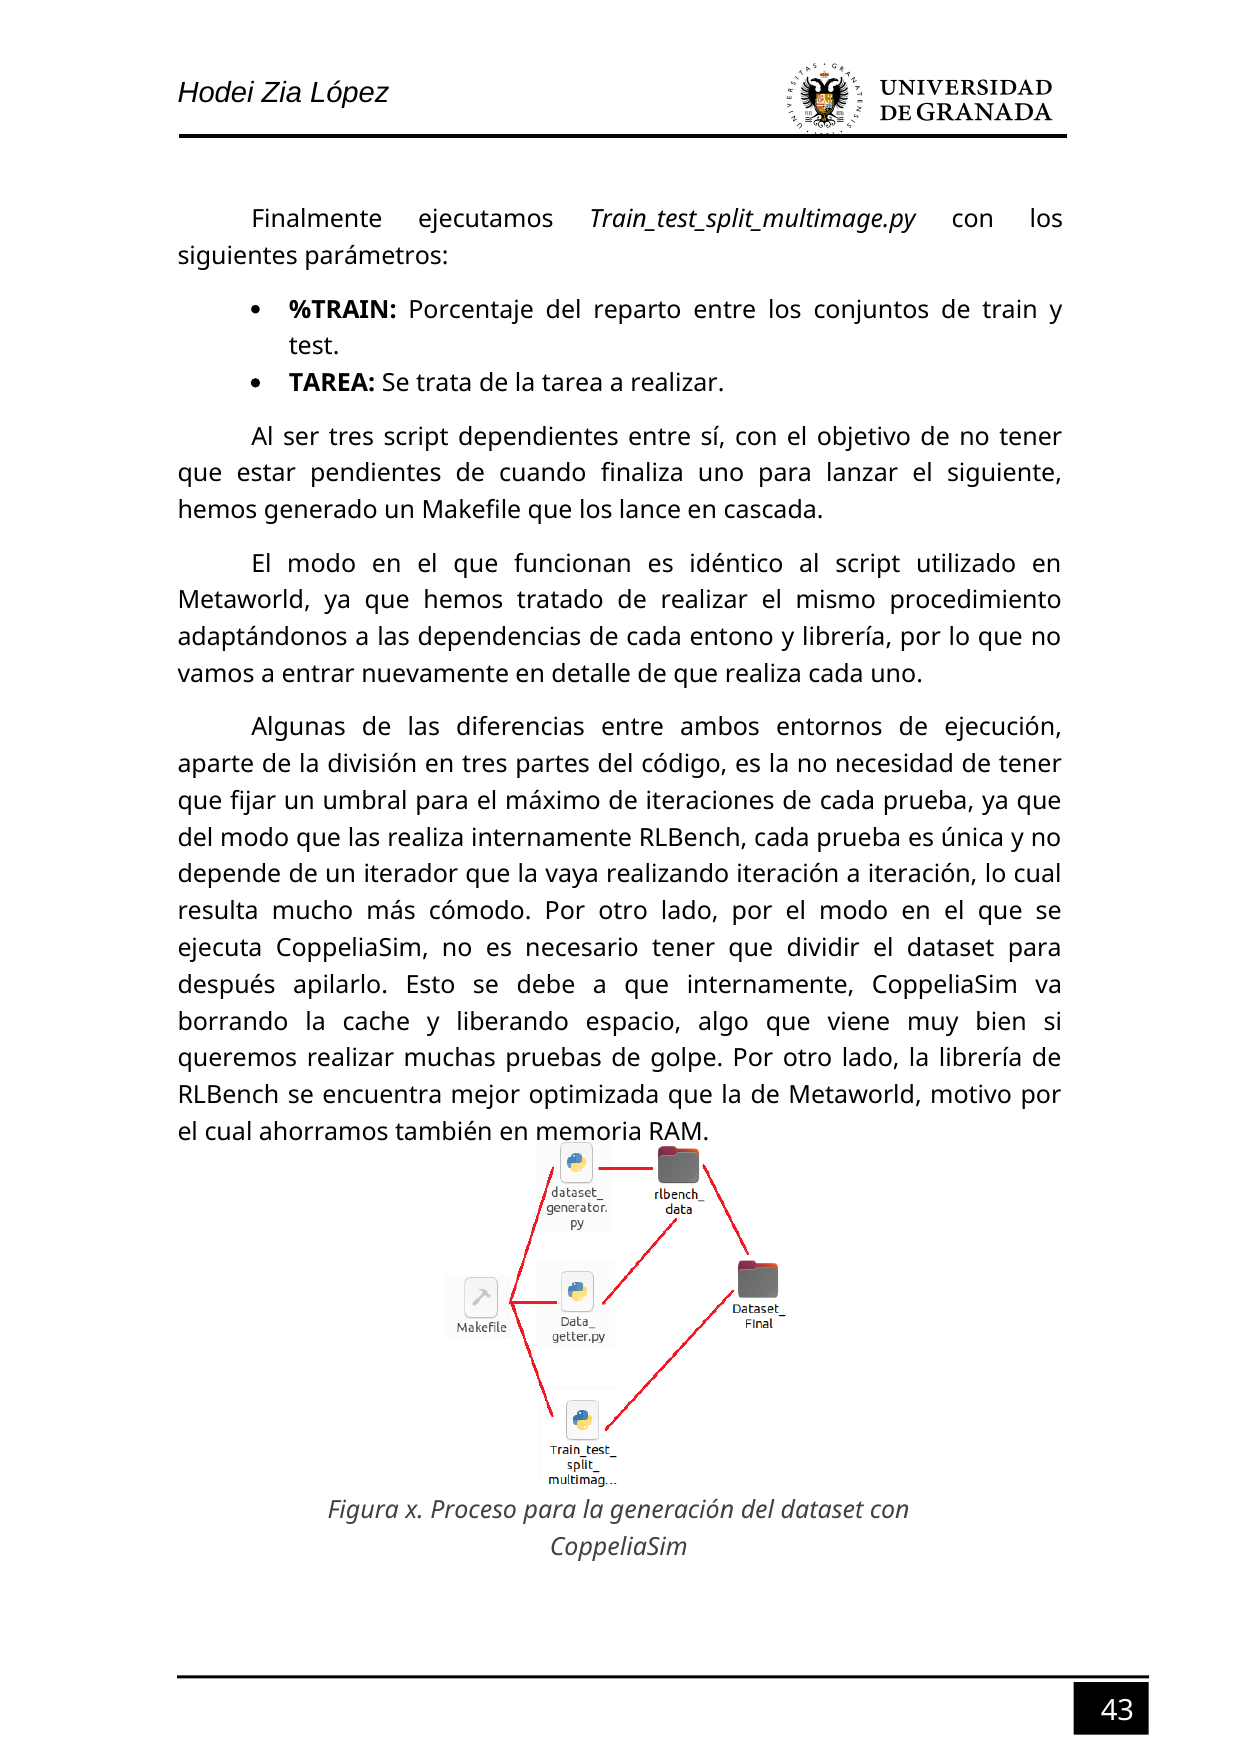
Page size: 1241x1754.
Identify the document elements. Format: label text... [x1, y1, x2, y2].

picture [777, 56, 1059, 144]
list %TRAIN: Porcentaje del reparto entre los conjuntos de train y test. [251, 291, 1063, 362]
text Al ser tres script dependientes entre sí, con el objetivo de no tener que estar pendientes de cuando finaliza uno para lanzar el siguiente, hemos generado un Makefile que los lance en cascada. [177, 418, 1063, 526]
text Algunas de las diferencias entre ambos entornos de ejecución, aparte de la división en tres partes del código, es la no necesidad de tener que fijar un umbral para el máximo de iteraciones de cada prueba, ya que del modo que las realiza internamente RLBench, cada prueba es única y no depende de un iterador que la vaya realizando iteración a iteración, lo cual resulta mucho más cómodo. Por otro lado, por el modo en el que se ejecuta CoppeliaSim, no es necesario tener que dividir el dataset para después apilarlo. Esto se debe a que internamente, CoppeliaSim va borrando la cache y liberando espacio, algo que viene muy bien si queremos realizar muchas pruebas de golpe. Por otro lado, la librería de RLBench se encuentra mejor optimizada que la de Metaworld, motivo por el cual ahorramos también en memoria RAM. [177, 709, 1063, 1147]
text Figura x. Proceso para la generación del dataset con CoppeliaSim [267, 1492, 973, 1562]
text El modo en el que funcionan es idéntico al script utilizado en Metaworld, ya que hemos tratado de realizar el mismo procedimiento adaptándonos a las dependencias de cada entono y librería, por lo que no vamos a entrar nuevamente en detalle de que realiza cada uno. [177, 545, 1063, 689]
list TAREA: Se trata de la tarea a realizar. [251, 365, 1063, 399]
picture [435, 1147, 805, 1488]
text Finalmente ejecutamos Train_test_split_multimage.py con los siguientes parámetros: [177, 201, 1063, 272]
